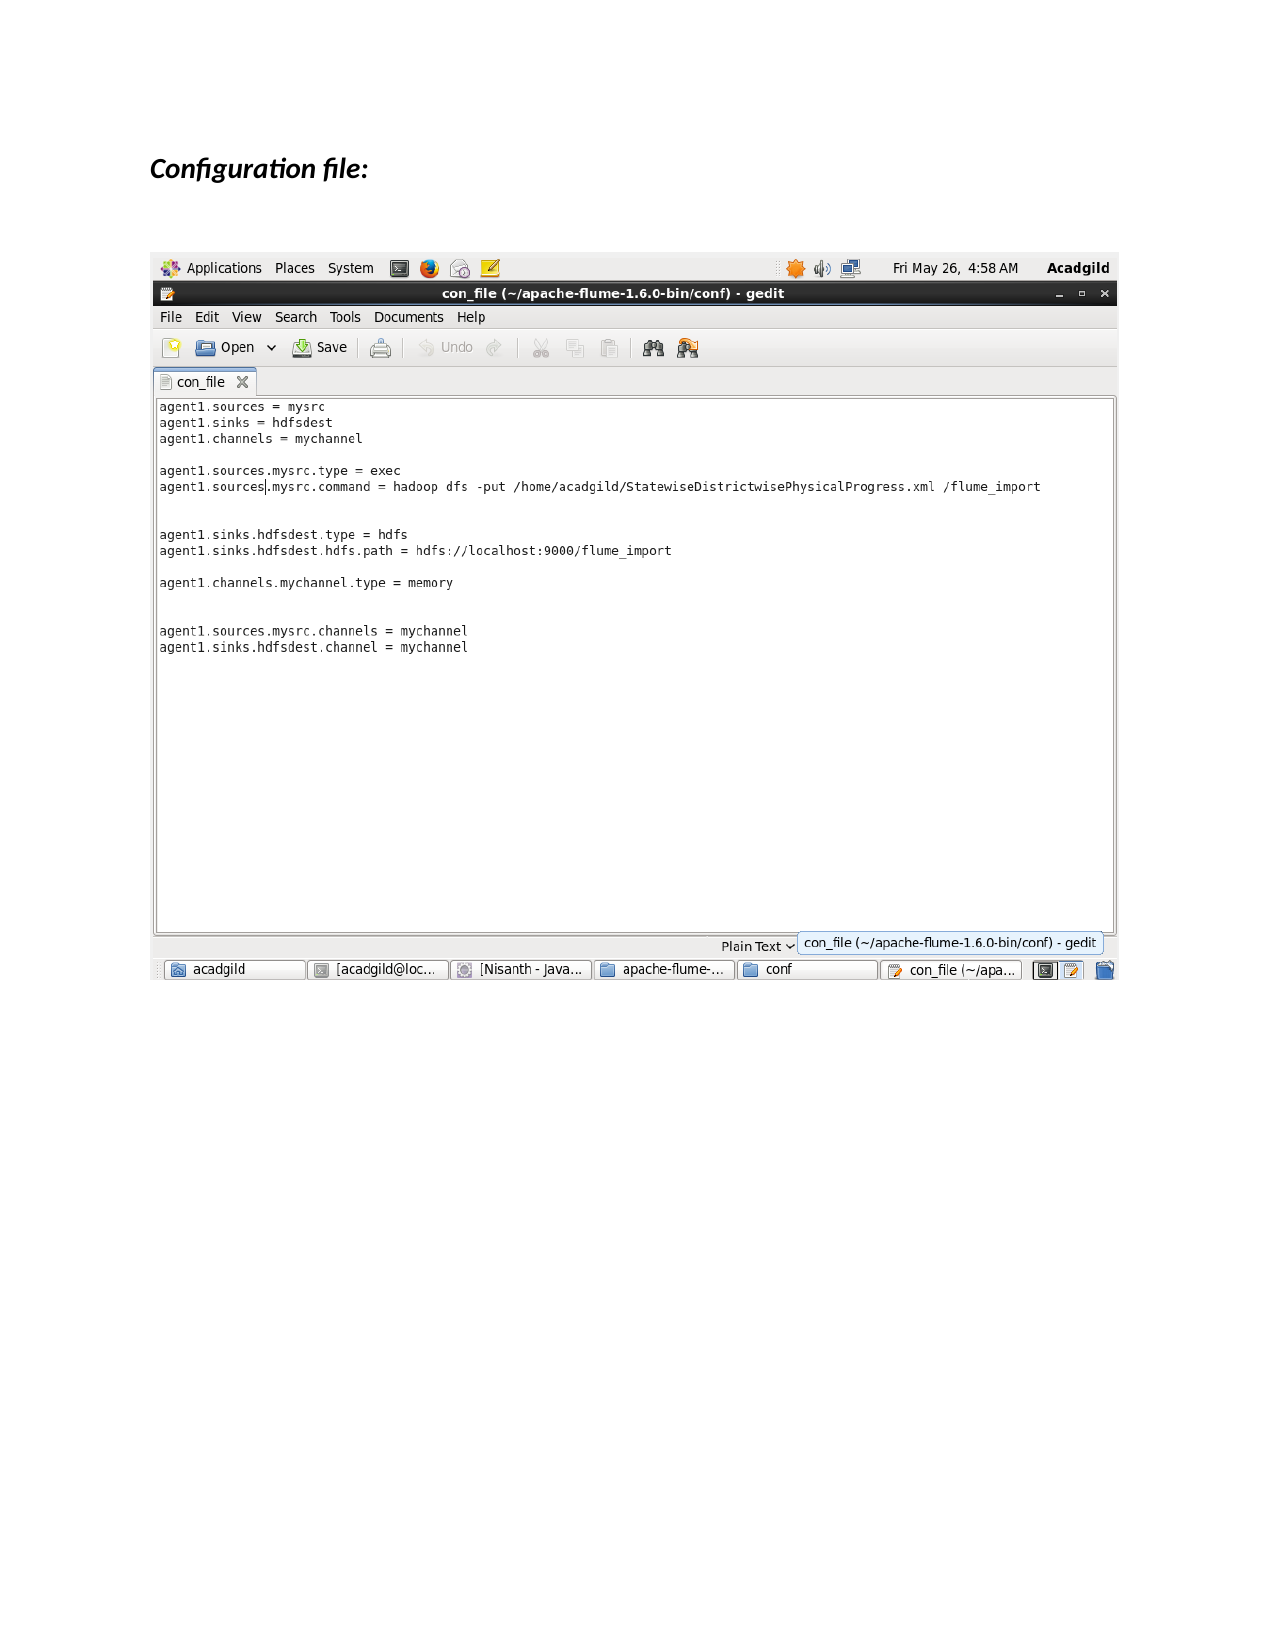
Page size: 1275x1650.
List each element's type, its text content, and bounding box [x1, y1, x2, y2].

text Configuration file: [150, 150, 1125, 186]
picture [150, 252, 1119, 980]
